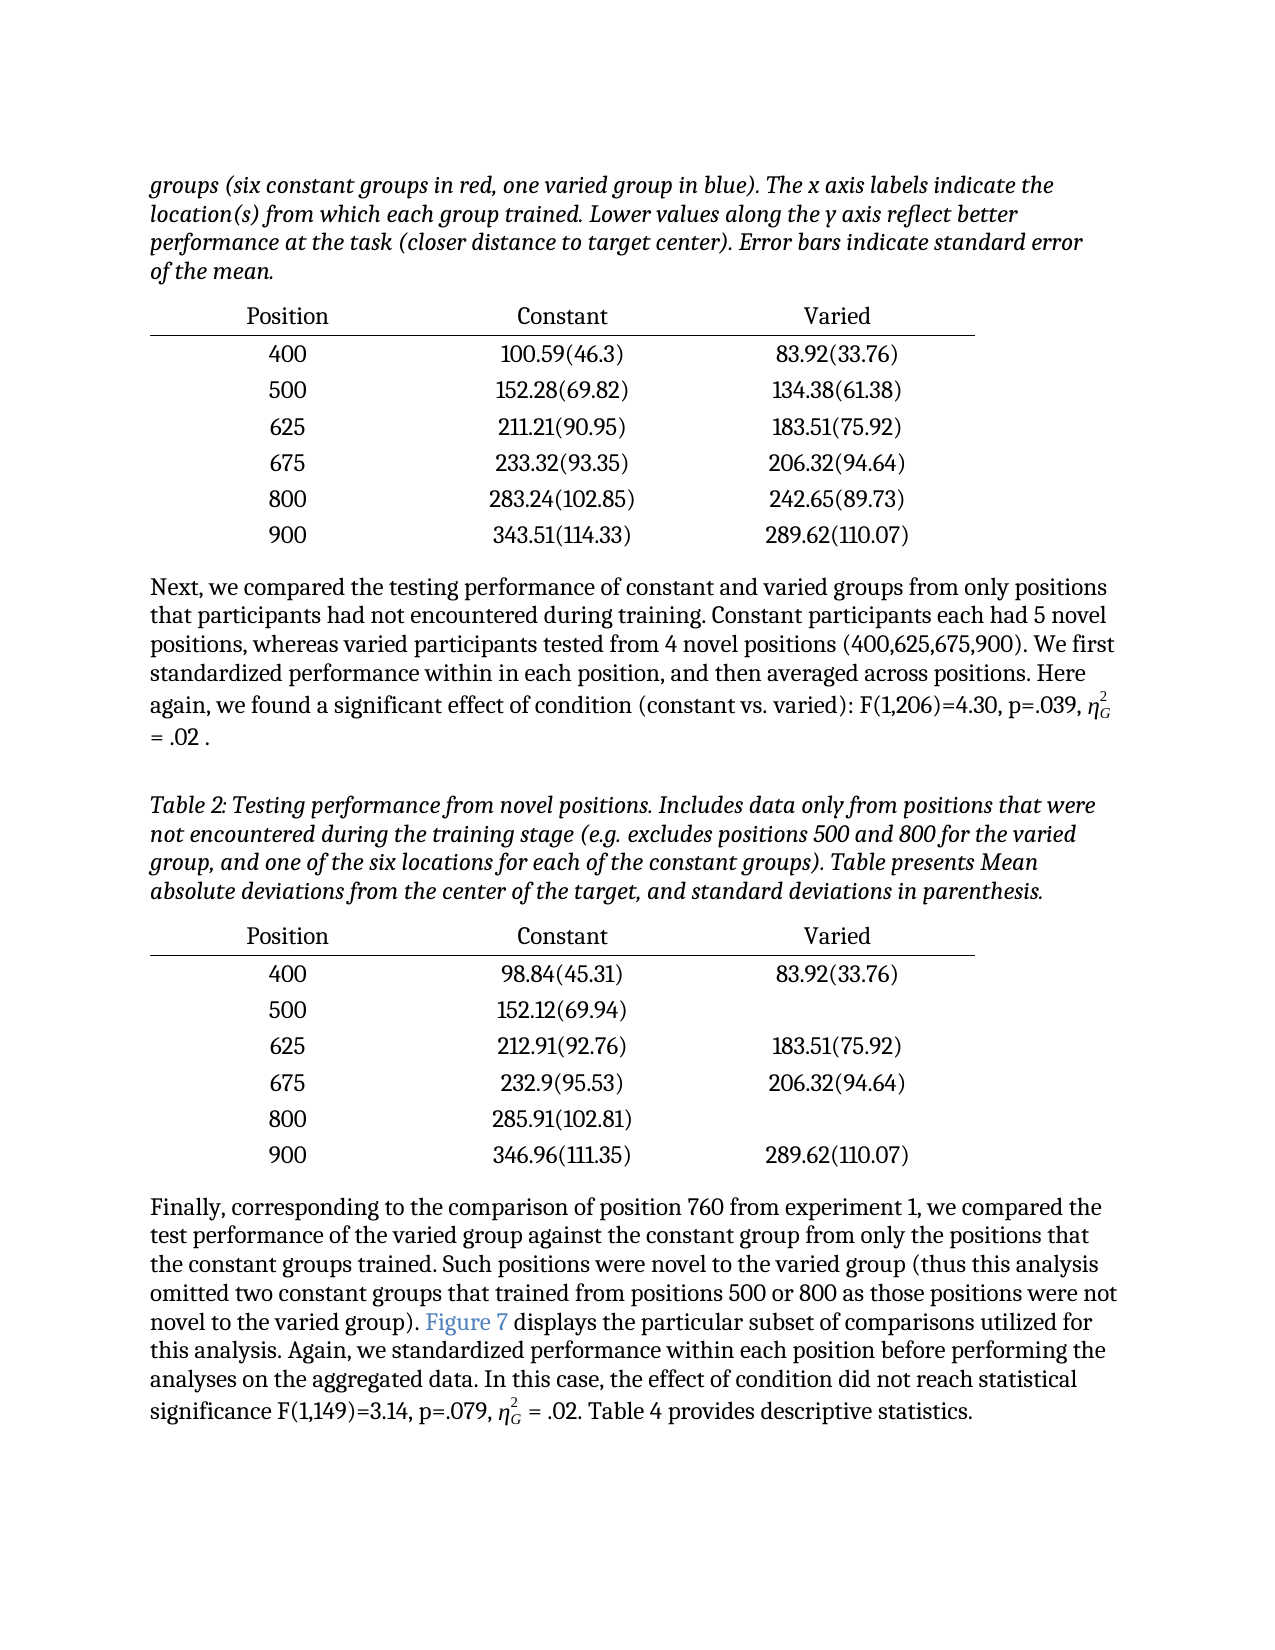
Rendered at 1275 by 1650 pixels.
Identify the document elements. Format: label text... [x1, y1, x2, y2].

text Next, we compared the testing performance of constant and varied groups from only positions that participants had not encountered during training. Constant participants each had 5 novel positions, whereas varied participants tested from 4 novel positions (400,625,675,900). We first standardized performance within in each position, and then averaged across positions. Here again, we found a significant effect of condition (constant vs. varied): F(1,206)=4.30, p=.039, = .02 . [150, 572, 1125, 751]
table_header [139, 150, 1114, 554]
table_header Table 2: Testing performance from novel positions. Includes data only from positions that were not encountered during the training stage (e.g. excludes positions 500 and 800 for the varied group, and one of the six locations for each of the constant groups). Table presents Mean absolute deviations from the center of the target, and standard deviations in parenthesis. [139, 770, 1114, 1174]
text Finally, corresponding to the comparison of position 760 from experiment 1, we compared the test performance of the varied group against the constant group from only the positions that the constant groups trained. Such positions were novel to the varied group (thus this analysis omitted two constant groups that trained from positions 500 or 800 as those positions were not novel to the varied group). Figure 7 displays the particular subset of comparisons utilized for this analysis. Again, we standardized performance within each position before performing the analyses on the aggregated data. In this case, the effect of condition did not reach statistical significance F(1,149)=3.14, p=.079, = .02. Table 4 provides descriptive statistics. [150, 1192, 1125, 1428]
